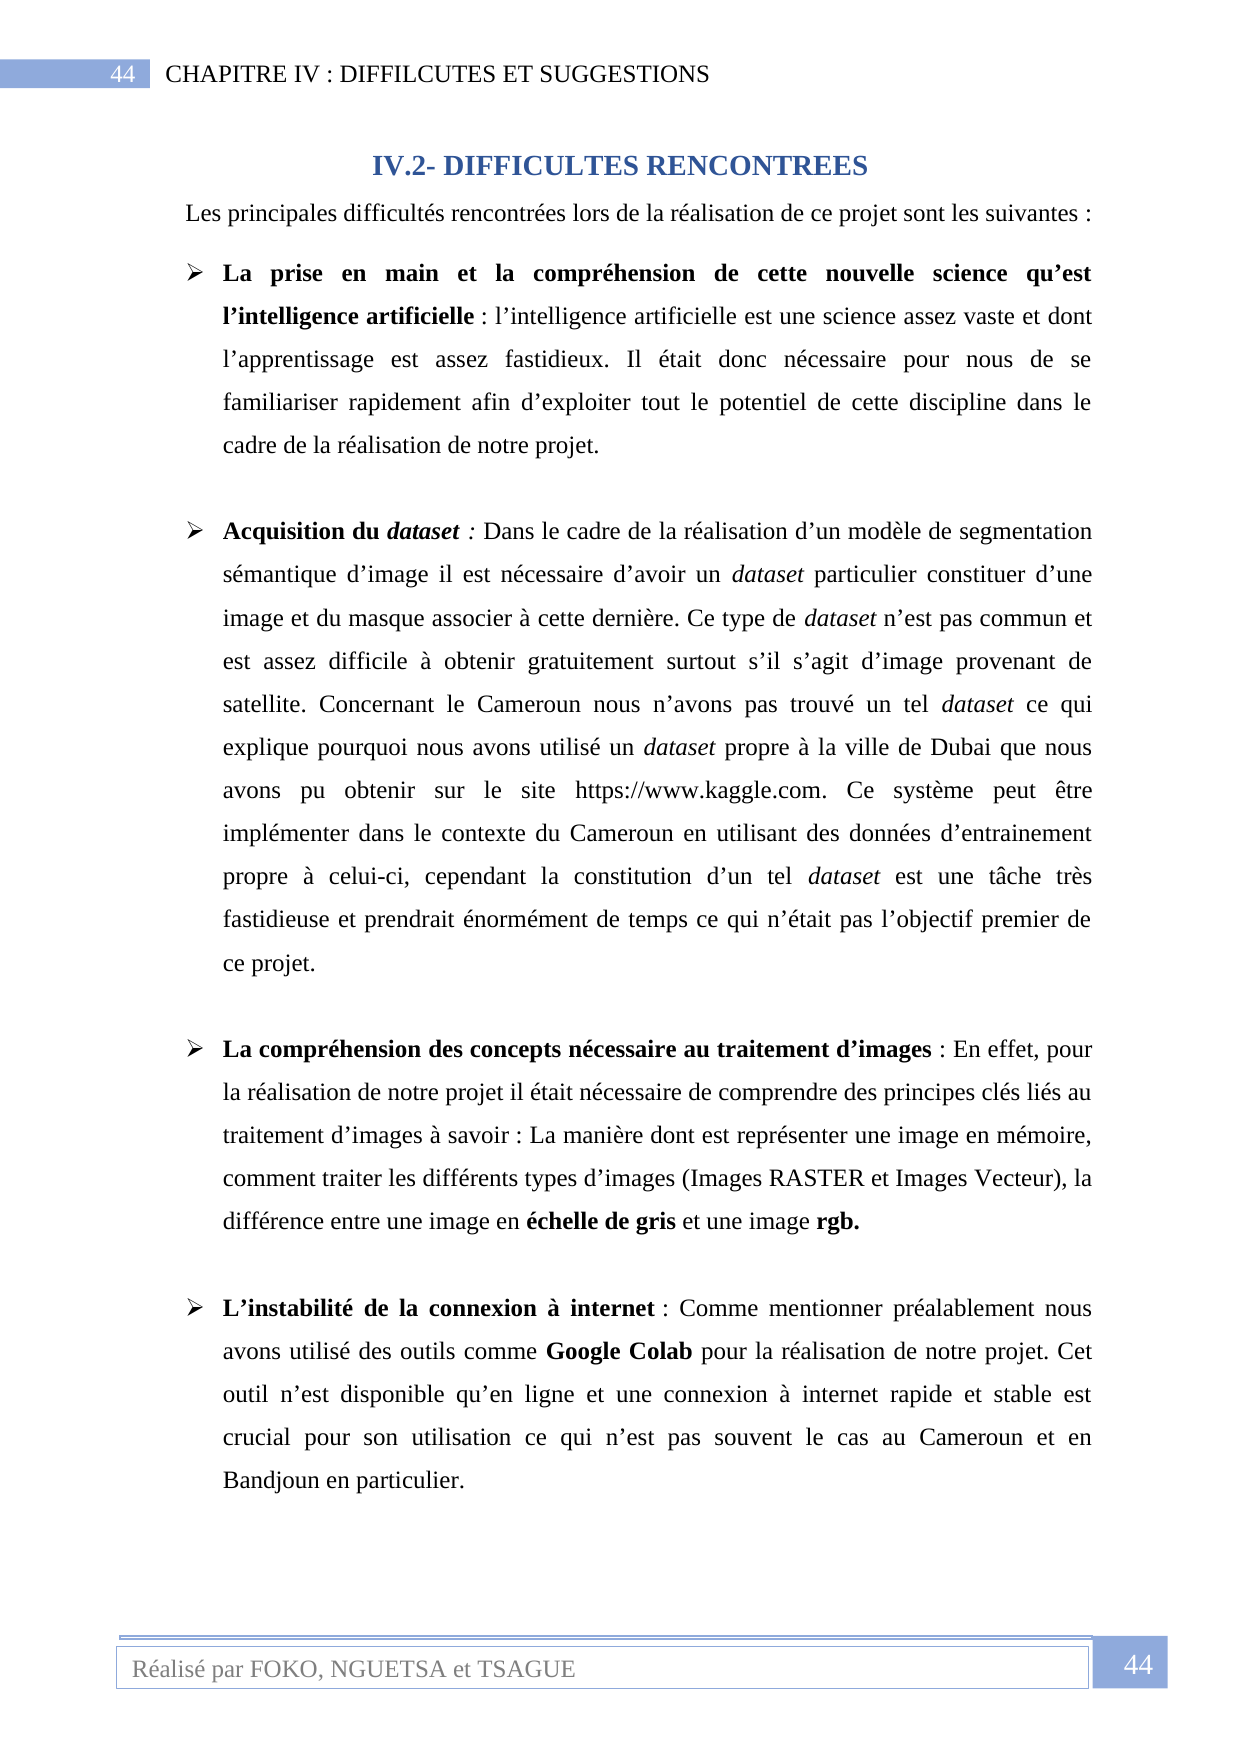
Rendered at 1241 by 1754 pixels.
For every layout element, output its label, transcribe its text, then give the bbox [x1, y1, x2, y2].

list Acquisition du dataset : Dans le cadre de la réalisation d’un modèle de segmentation sémantique d’image il est nécessaire d’avoir un dataset particulier constituer d’une image et du masque associer à cette dernière. Ce type de dataset n’est pas commun et est assez difficile à obtenir gratuitement surtout s’il s’agit d’image provenant de satellite. Concernant le Cameroun nous n’avons pas trouvé un tel dataset ce qui explique pourquoi nous avons utilisé un dataset propre à la ville de Dubai que nous avons pu obtenir sur le site https://www.kaggle.com. Ce système peut être implémenter dans le contexte du Cameroun en utilisant des données d’entrainement propre à celui-ci, cependant la constitution d’un tel dataset est une tâche très fastidieuse et prendrait énormément de temps ce qui n’était pas l’objectif premier de ce projet. [185, 516, 1093, 976]
subtitle IV.2- DIFFICULTES RENCONTREES [148, 148, 1093, 181]
text Les principales difficultés rencontrées lors de la réalisation de ce projet sont les suivantes : [148, 198, 1093, 227]
list La compréhension des concepts nécessaire au traitement d’images : En effet, pour la réalisation de notre projet il était nécessaire de comprendre des principes clés liés au traitement d’images à savoir : La manière dont est représenter une image en mémoire, comment traiter les différents types d’images (Images RASTER et Images Vecteur), la différence entre une image en échelle de gris et une image rgb. [185, 1034, 1093, 1235]
list La prise en main et la compréhension de cette nouvelle science qu’est l’intelligence artificielle : l’intelligence artificielle est une science assez vaste et dont l’apprentissage est assez fastidieux. Il était donc nécessaire pour nous de se familiariser rapidement afin d’exploiter tout le potentiel de cette discipline dans le cadre de la réalisation de notre projet. [185, 258, 1093, 459]
list L’instabilité de la connexion à internet : Comme mentionner préalablement nous avons utilisé des outils comme Google Colab pour la réalisation de notre projet. Cet outil n’est disponible qu’en ligne et une connexion à internet rapide et stable est crucial pour son utilisation ce qui n’est pas souvent le cas au Cameroun et en Bandjoun en particulier. [185, 1293, 1093, 1494]
